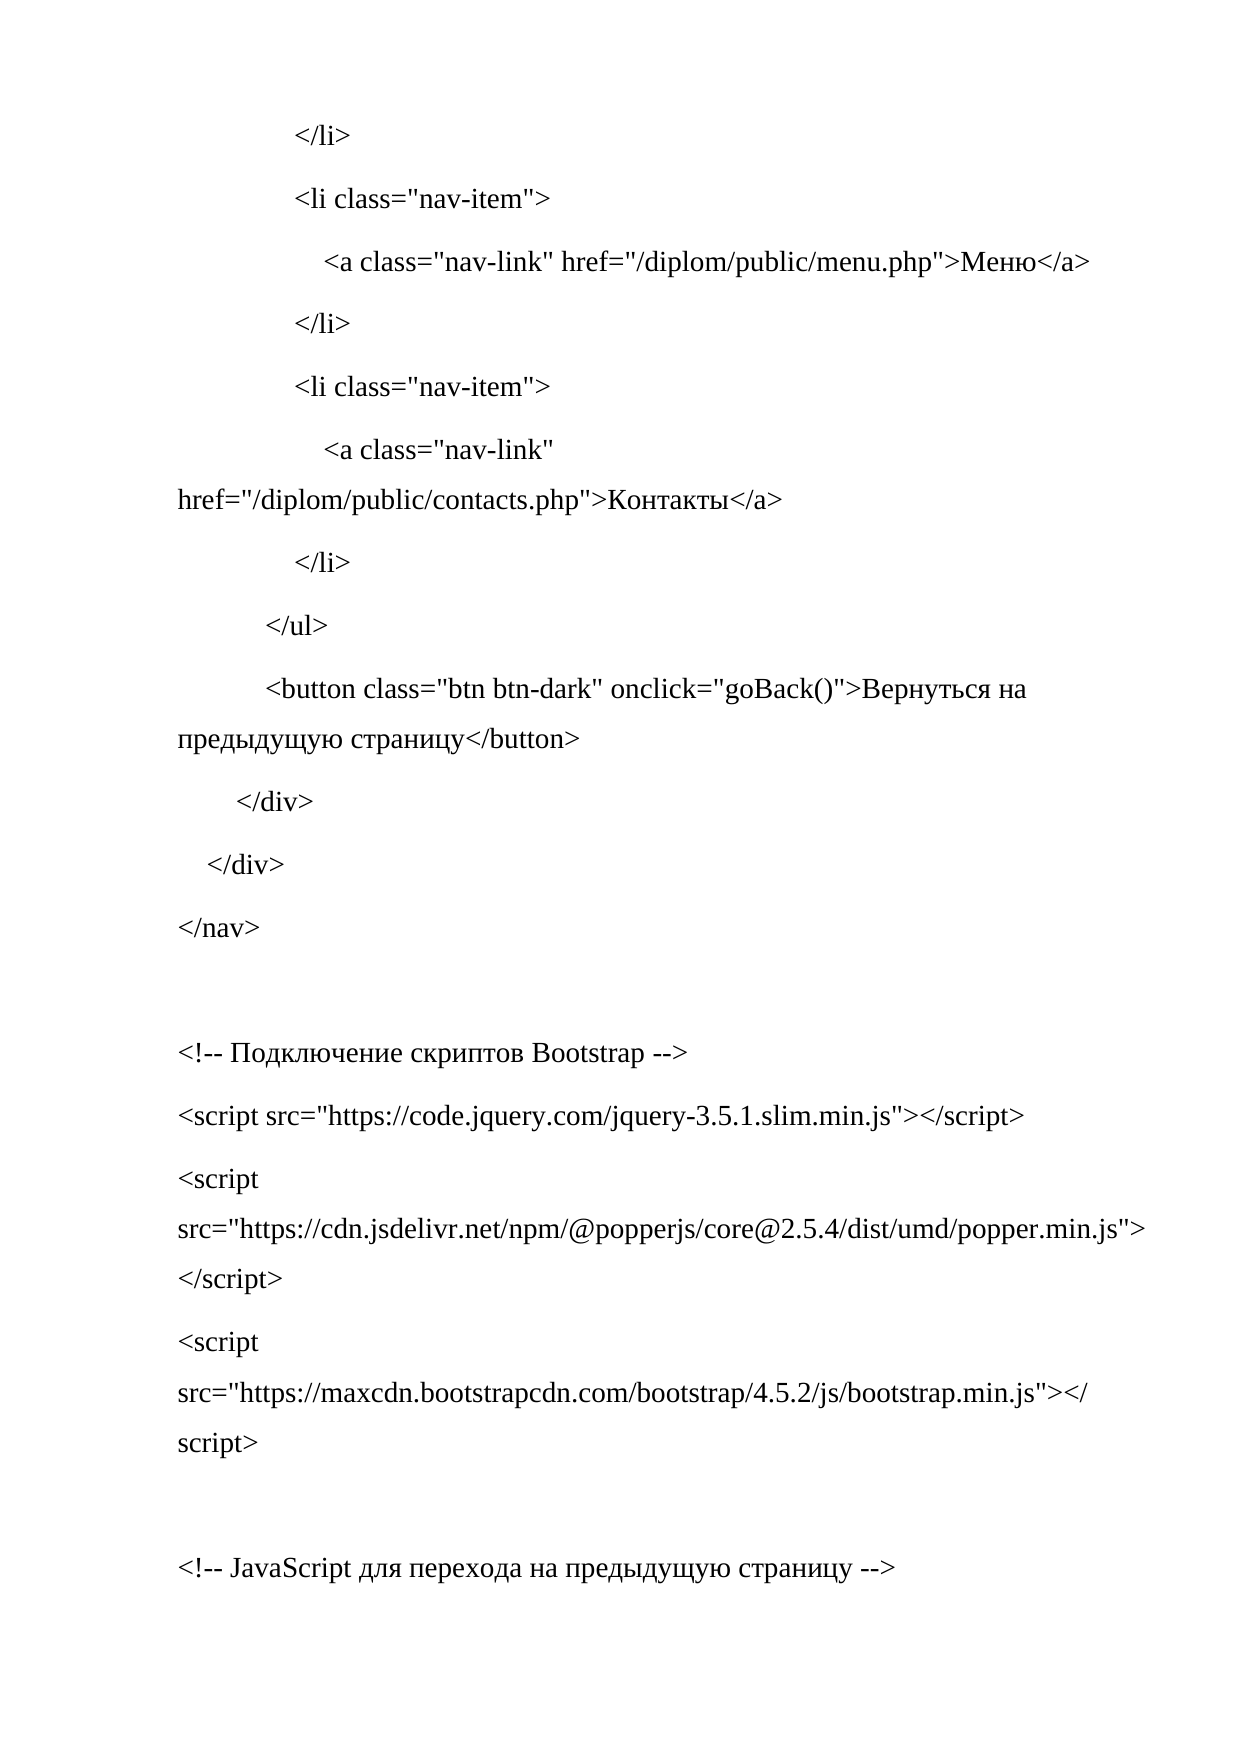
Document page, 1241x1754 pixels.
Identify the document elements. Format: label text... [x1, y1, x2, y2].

text <a class="nav-link" href="/diplom/public/contacts.php">Контакты</a> [177, 432, 1152, 516]
text </li> [177, 545, 1152, 579]
text <li class="nav-item"> [177, 369, 1152, 403]
text </ul> [177, 608, 1152, 642]
text </div> [177, 784, 1152, 818]
text <!-- Подключение скриптов Bootstrap --> [177, 1035, 1152, 1069]
text </li> [177, 118, 1152, 152]
text </div> [177, 847, 1152, 880]
text </li> [177, 307, 1152, 340]
text <!-- JavaScript для перехода на предыдущую страницу --> [177, 1551, 1152, 1584]
text <button class="btn btn-dark" onclick="goBack()">Вернуться на предыдущую страницу</button> [177, 671, 1152, 755]
text <script src="https://cdn.jsdelivr.net/npm/@popperjs/core@2.5.4/dist/umd/popper.min.js"></script> [177, 1161, 1152, 1295]
text <li class="nav-item"> [177, 181, 1152, 214]
text <a class="nav-link" href="/diplom/public/menu.php">Меню</a> [177, 244, 1152, 277]
text <script src="https://code.jquery.com/jquery-3.5.1.slim.min.js"></script> [177, 1098, 1152, 1132]
text <script src="https://maxcdn.bootstrapcdn.com/bootstrap/4.5.2/js/bootstrap.min.js"></script> [177, 1324, 1152, 1458]
text </nav> [177, 910, 1152, 943]
